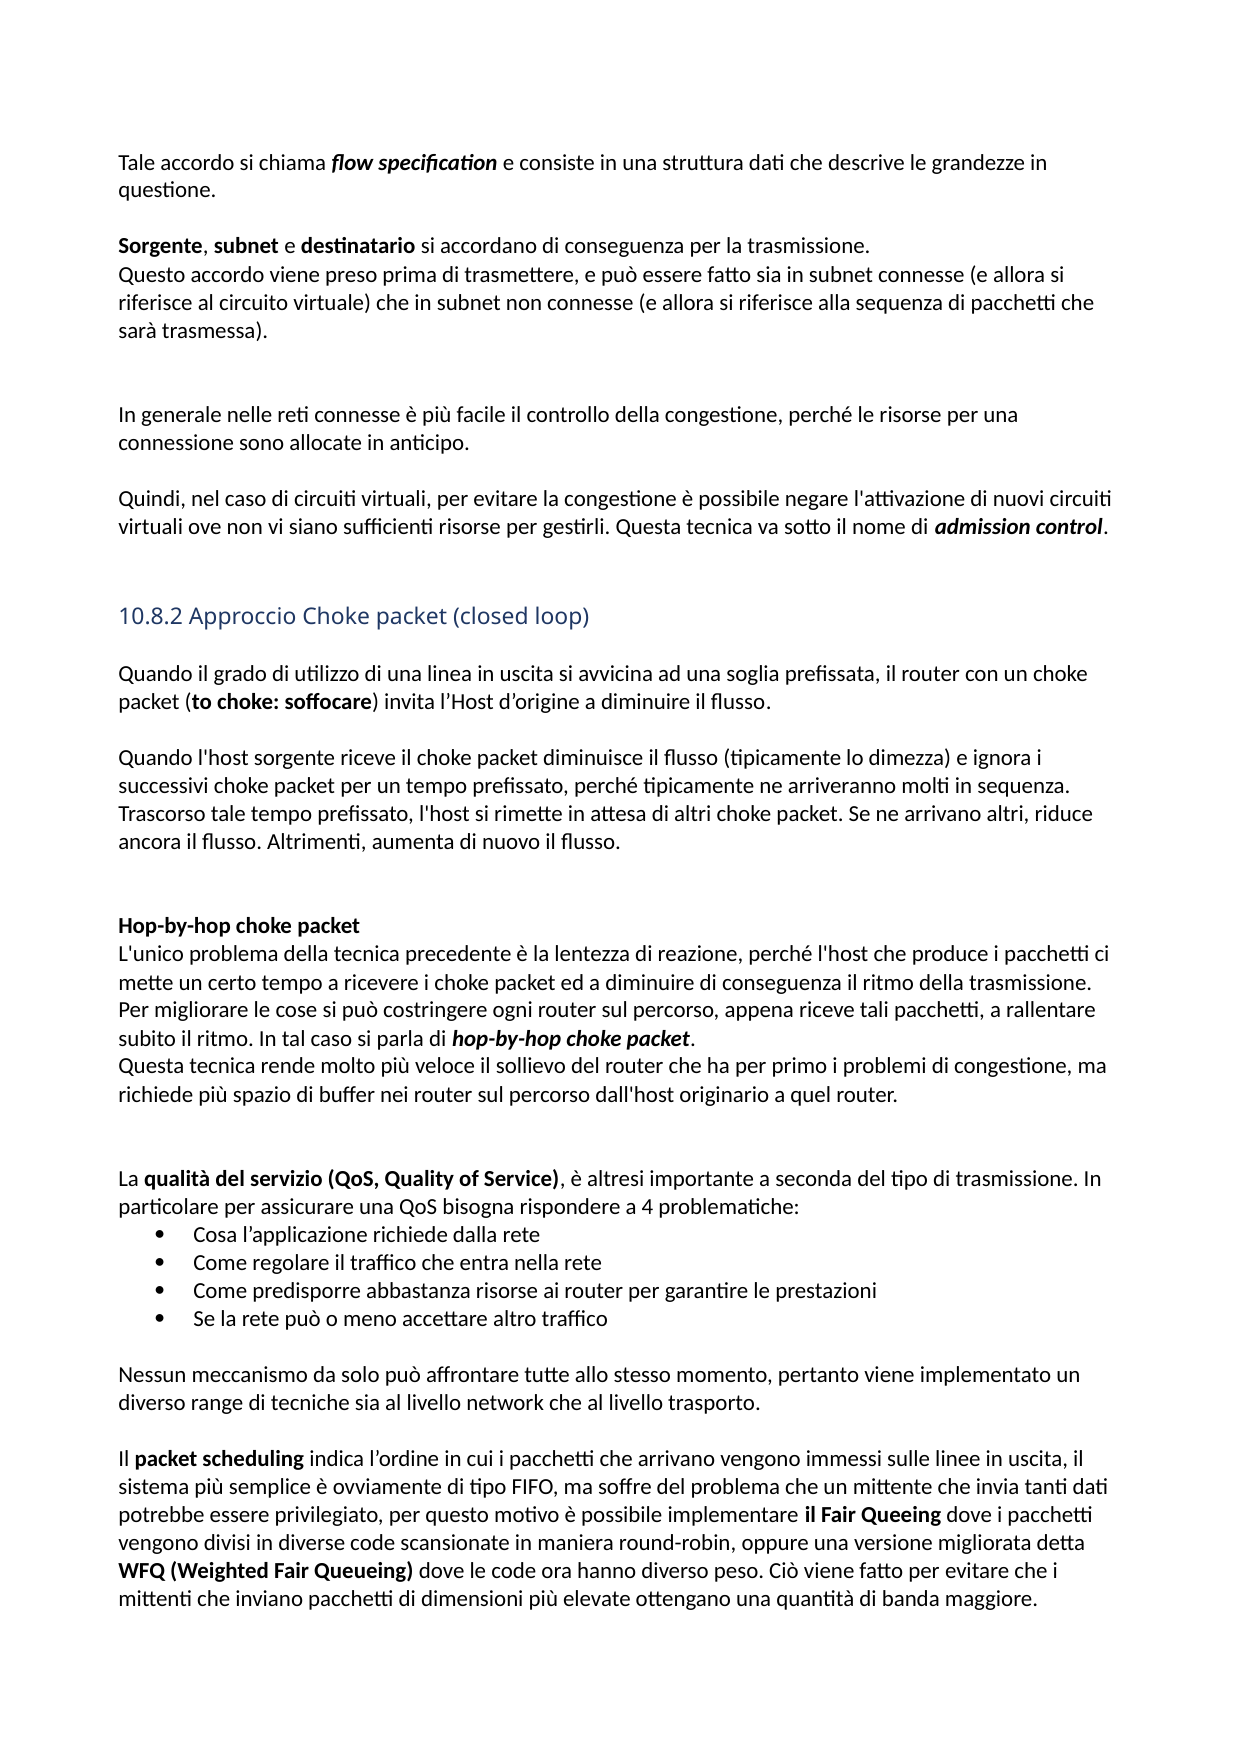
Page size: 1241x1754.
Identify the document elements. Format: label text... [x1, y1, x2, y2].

text Questa tecnica rende molto più veloce il sollievo del router che ha per primo i problemi di congestione, ma richiede più spazio di buffer nei router sul percorso dall'host originario a quel router. [118, 1052, 1122, 1108]
list Come regolare il traffico che entra nella rete [156, 1248, 1122, 1276]
list Cosa l’applicazione richiede dalla rete [156, 1220, 1122, 1248]
text Questo accordo viene preso prima di trasmettere, e può essere fatto sia in subnet connesse (e allora si riferisce al circuito virtuale) che in subnet non connesse (e allora si riferisce alla sequenza di pacchetti che sarà trasmessa). [118, 260, 1122, 344]
text Sorgente, subnet e destinatario si accordano di conseguenza per la trasmissione. [118, 232, 1122, 260]
text Quindi, nel caso di circuiti virtuali, per evitare la congestione è possibile negare l'attivazione di nuovi circuiti virtuali ove non vi siano sufficienti risorse per gestirli. Questa tecnica va sotto il nome di admission control. [118, 484, 1122, 540]
text Nessun meccanismo da solo può affrontare tutte allo stesso momento, pertanto viene implementato un diverso range di tecniche sia al livello network che al livello trasporto. [118, 1360, 1122, 1416]
text Quando il grado di utilizzo di una linea in uscita si avvicina ad una soglia prefissata, il router con un choke packet (to choke: soffocare) invita l’Host d’origine a diminuire il flusso. [118, 659, 1122, 715]
subtitle 10.8.2 Approccio Choke packet (closed loop) [118, 600, 1122, 631]
list Come predisporre abbastanza risorse ai router per garantire le prestazioni [156, 1276, 1122, 1304]
text La qualità del servizio (QoS, Quality of Service), è altresi importante a seconda del tipo di trasmissione. In particolare per assicurare una QoS bisogna rispondere a 4 problematiche: [118, 1164, 1122, 1220]
text Tale accordo si chiama flow specification e consiste in una struttura dati che descrive le grandezze in questione. [118, 148, 1122, 204]
text Quando l'host sorgente riceve il choke packet diminuisce il flusso (tipicamente lo dimezza) e ignora i successivi choke packet per un tempo prefissato, perché tipicamente ne arriveranno molti in sequenza. [118, 743, 1122, 799]
text Il packet scheduling indica l’ordine in cui i pacchetti che arrivano vengono immessi sulle linee in uscita, il sistema più semplice è ovviamente di tipo FIFO, ma soffre del problema che un mittente che invia tanti dati potrebbe essere privilegiato, per questo motivo è possibile implementare il Fair Queeing dove i pacchetti vengono divisi in diverse code scansionate in maniera round-robin, oppure una versione migliorata detta WFQ (Weighted Fair Queueing) dove le code ora hanno diverso peso. Ciò viene fatto per evitare che i mittenti che inviano pacchetti di dimensioni più elevate ottengano una quantità di banda maggiore. [118, 1444, 1122, 1612]
text Trascorso tale tempo prefissato, l'host si rimette in attesa di altri choke packet. Se ne arrivano altri, riduce ancora il flusso. Altrimenti, aumenta di nuovo il flusso. [118, 799, 1122, 856]
text In generale nelle reti connesse è più facile il controllo della congestione, perché le risorse per una connessione sono allocate in anticipo. [118, 400, 1122, 456]
text Hop-by-hop choke packet [118, 912, 1122, 939]
text L'unico problema della tecnica precedente è la lentezza di reazione, perché l'host che produce i pacchetti ci mette un certo tempo a ricevere i choke packet ed a diminuire di conseguenza il ritmo della trasmissione. Per migliorare le cose si può costringere ogni router sul percorso, appena riceve tali pacchetti, a rallentare subito il ritmo. In tal caso si parla di hop-by-hop choke packet. [118, 939, 1122, 1052]
list Se la rete può o meno accettare altro traffico [156, 1304, 1122, 1332]
